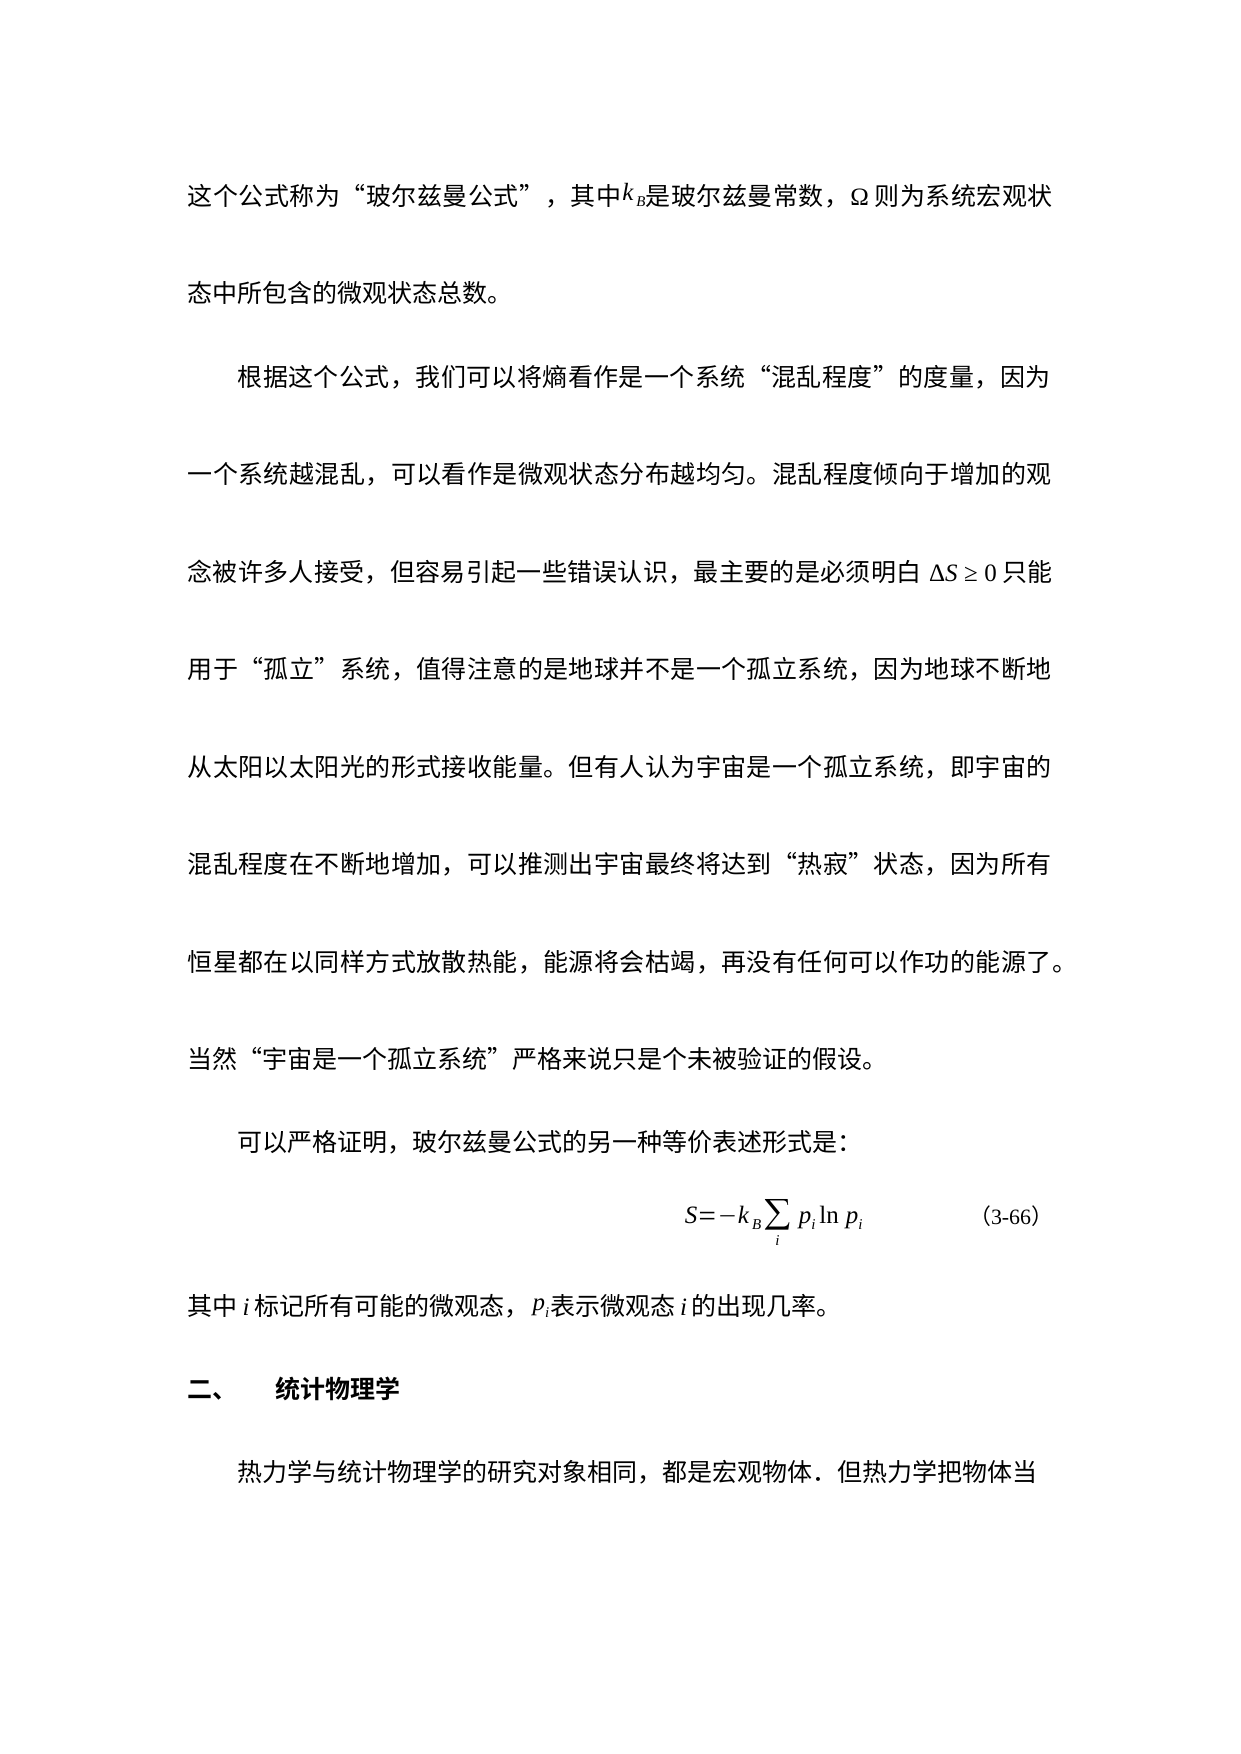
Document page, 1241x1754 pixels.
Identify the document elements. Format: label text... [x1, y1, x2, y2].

text （3-66） [187, 1191, 1053, 1256]
text 可以严格证明，玻尔兹曼公式的另一种等价表述形式是： [187, 1108, 1053, 1173]
text 其中i标记所有可能的微观态，表示微观态i的出现几率。 [187, 1272, 1053, 1337]
list 统计物理学 [187, 1355, 1053, 1420]
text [187, 1438, 1053, 1503]
text 这个公式称为“玻尔兹曼公式”，其中是玻尔兹曼常数，Ω则为系统宏观状态中所包含的微观状态总数。 [187, 162, 1053, 324]
text 根据这个公式，我们可以将熵看作是一个系统“混乱程度”的度量，因为一个系统越混乱，可以看作是微观状态分布越均匀。混乱程度倾向于增加的观念被许多人接受，但容易引起一些错误认识，最主要的是必须明白ΔS ≥ 0只能用于“孤立”系统，值得注意的是地球并不是一个孤立系统，因为地球不断地从太阳以太阳光的形式接收能量。但有人认为宇宙是一个孤立系统，即宇宙的混乱程度在不断地增加，可以推测出宇宙最终将达到“热寂”状态，因为所有恒星都在以同样方式放散热能，能源将会枯竭，再没有任何可以作功的能源了。当然“宇宙是一个孤立系统”严格来说只是个未被验证的假设。 [187, 343, 1053, 1090]
